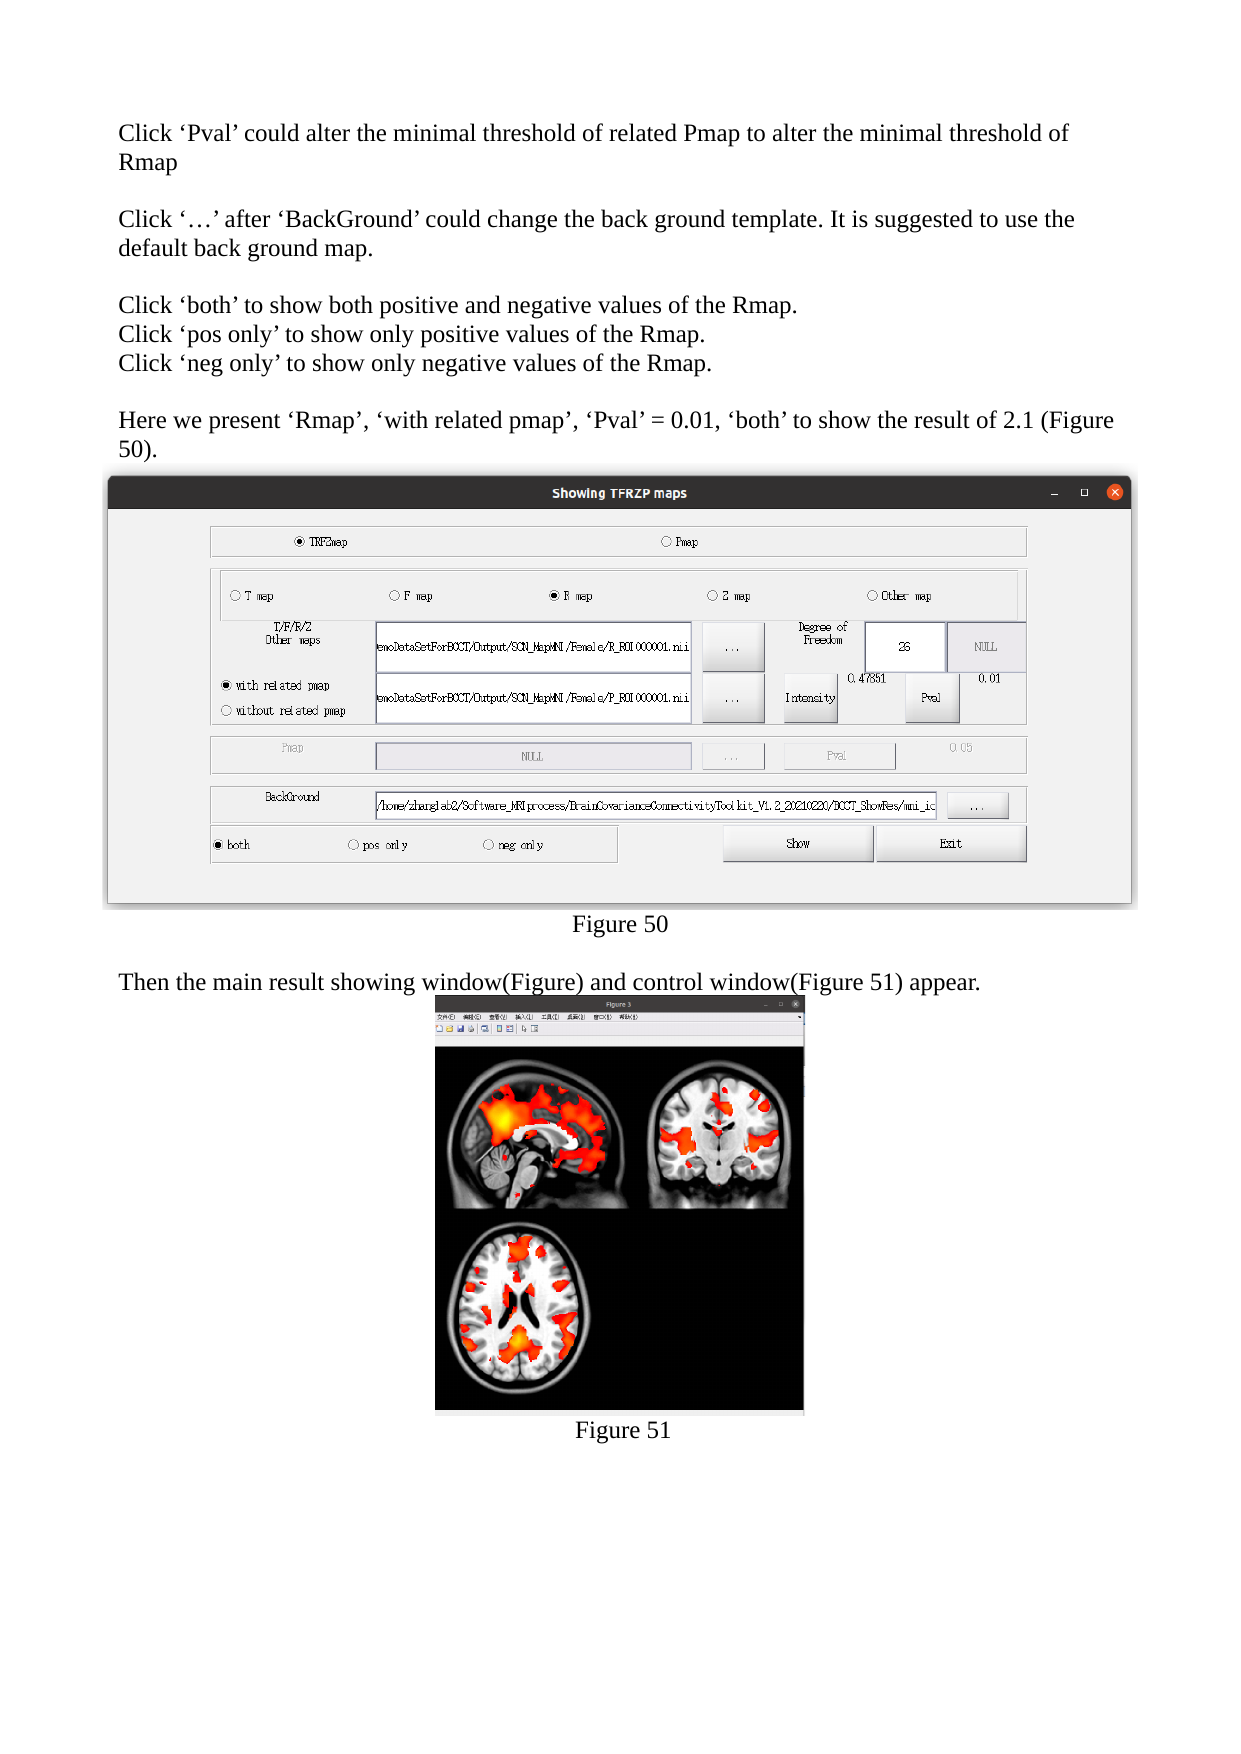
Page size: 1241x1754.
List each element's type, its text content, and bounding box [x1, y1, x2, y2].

picture [435, 995, 806, 1416]
text Click ‘…’ after ‘BackGround’ could change the back ground template. It is suggested to use the default back ground map. [118, 204, 1122, 262]
text Click ‘neg only’ to show only negative values of the Rmap. [118, 348, 1122, 377]
text Click ‘pos only’ to show only positive values of the Rmap. [118, 319, 1122, 348]
text Click ‘both’ to show both positive and negative values of the Rmap. [118, 291, 1122, 319]
picture [102, 463, 1138, 910]
text Click ‘Pval’ could alter the minimal threshold of related Pmap to alter the minimal threshold of Rmap [118, 118, 1122, 176]
text Here we present ‘Rmap’, ‘with related pmap’, ‘Pval’ = 0.01, ‘both’ to show the result of 2.1 (Figure 50). [118, 406, 1122, 463]
text Then the main result showing window(Figure) and control window(Figure 51) appear. [118, 967, 1122, 996]
text Figure 50 [118, 910, 1122, 938]
